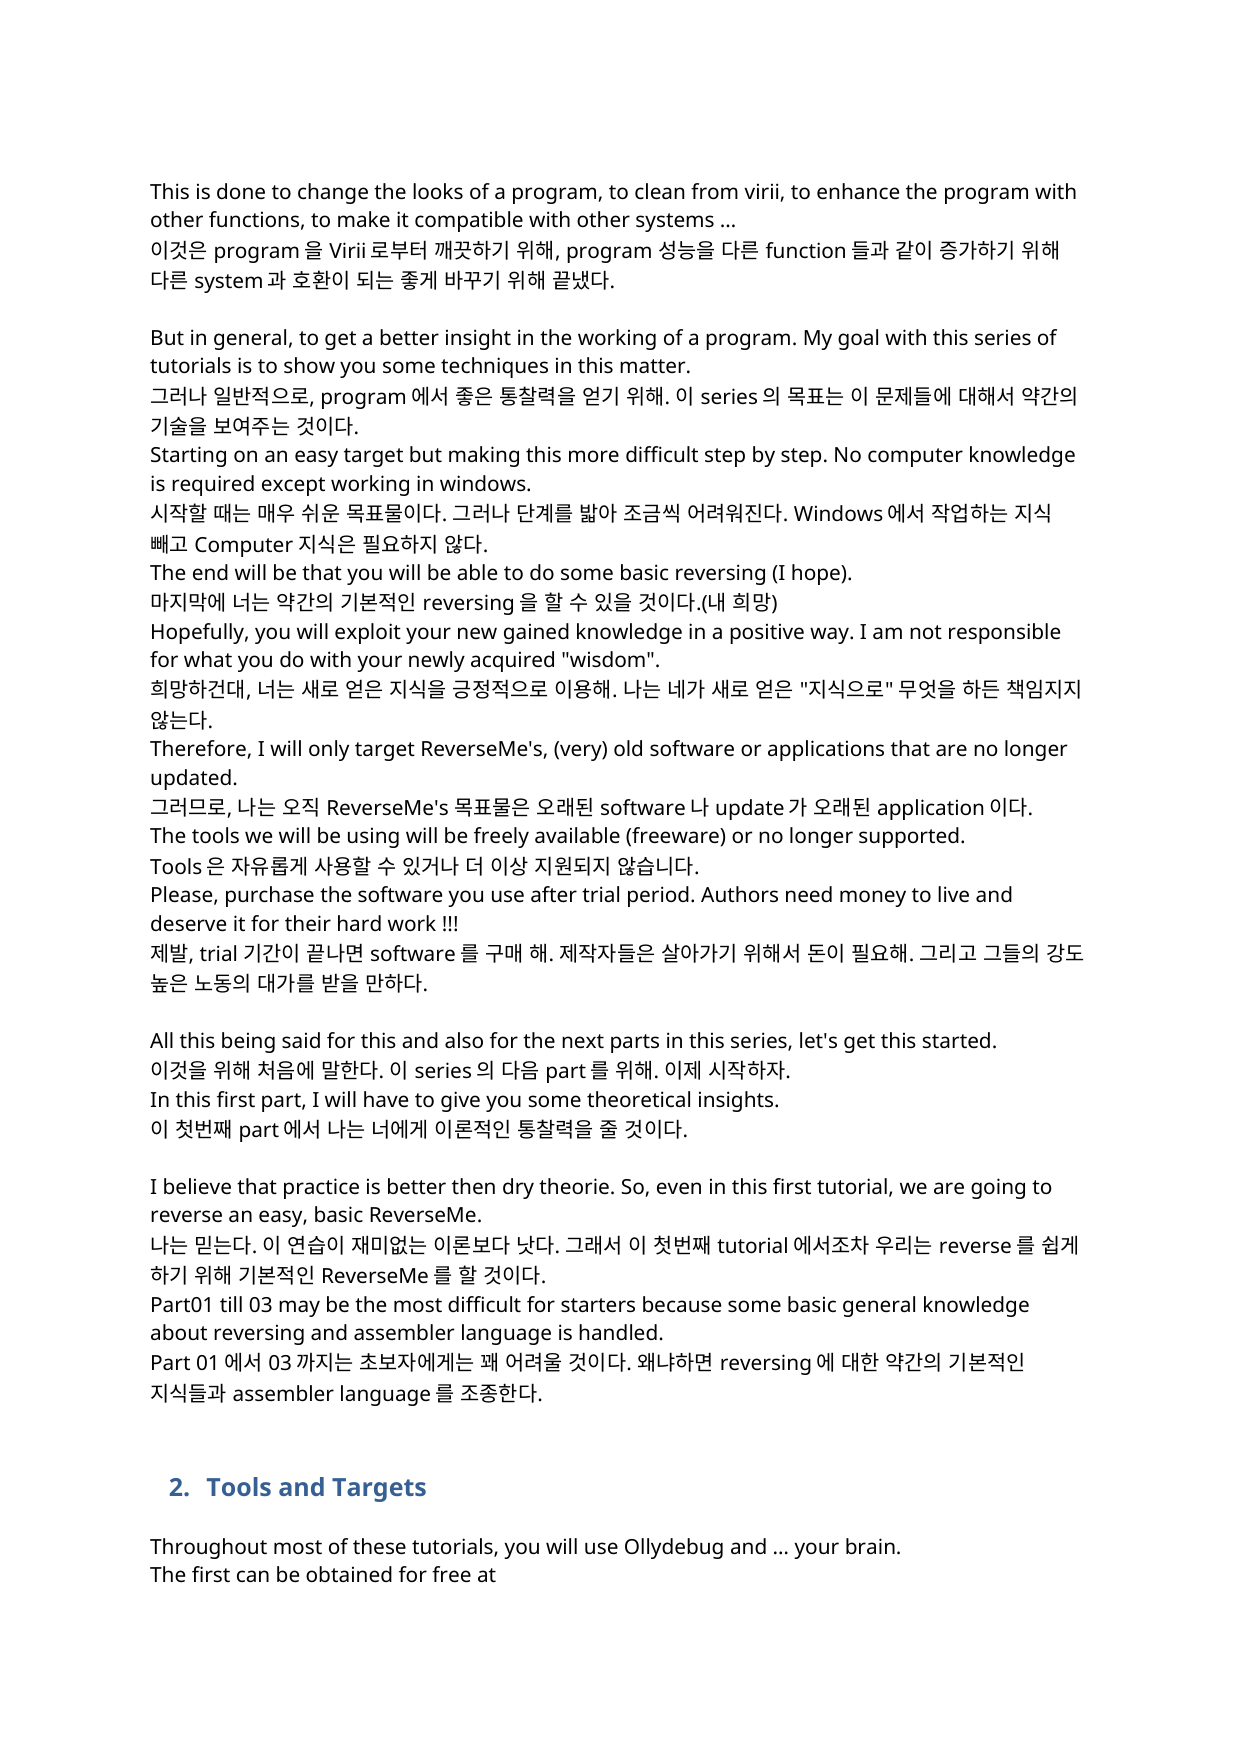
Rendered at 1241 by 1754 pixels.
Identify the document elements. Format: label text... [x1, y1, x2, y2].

text All this being said for this and also for the next parts in this series, let's get this started. [150, 1026, 1090, 1055]
text 마지막에 너는 약간의 기본적인 reversing을 할 수 있을 것이다.(내 희망) [150, 587, 1090, 617]
text Hopefully, you will exploit your new gained knowledge in a positive way. I am not responsible for what you do with your newly acquired "wisdom". [150, 617, 1090, 674]
text 이 첫번째 part에서 나는 너에게 이론적인 통찰력을 줄 것이다. [150, 1113, 1090, 1144]
text 제발, trial 기간이 끝나면 software를 구매 해. 제작자들은 살아가기 위해서 돈이 필요해. 그리고 그들의 강도 높은 노동의 대가를 받을 만하다. [150, 937, 1090, 998]
text The end will be that you will be able to do some basic reversing (I hope). [150, 558, 1090, 587]
text But in general, to get a better insight in the working of a program. My goal with this series of tutorials is to show you some techniques in this matter. [150, 323, 1090, 380]
text 이것은 program을 Virii로부터 깨끗하기 위해, program 성능을 다른 function들과 같이 증가하기 위해 다른 system과 호환이 되는 좋게 바꾸기 위해 끝냈다. [150, 234, 1090, 295]
text Starting on an easy target but making this more difficult step by step. No computer knowledge is required except working in windows. [150, 441, 1090, 497]
text 시작할 때는 매우 쉬운 목표물이다. 그러나 단계를 밟아 조금씩 어려워진다. Windows에서 작업하는 지식 빼고 Computer 지식은 필요하지 않다. [150, 497, 1090, 558]
text Throughout most of these tutorials, you will use Ollydebug and … your brain. [150, 1532, 1090, 1561]
text 그러므로, 나는 오직 ReverseMe's 목표물은 오래된 software나 update가 오래된 application이다. [150, 791, 1090, 822]
text The first can be obtained for free at [150, 1561, 1090, 1589]
text Therefore, I will only target ReverseMe's, (very) old software or applications that are no longer updated. [150, 734, 1090, 791]
text Part01 till 03 may be the most difficult for starters because some basic general knowledge about reversing and assembler language is handled. [150, 1290, 1090, 1347]
text Part 01에서 03까지는 초보자에게는 꽤 어려울 것이다. 왜냐하면 reversing에 대한 약간의 기본적인 지식들과 assembler language를 조종한다. [150, 1347, 1090, 1407]
text Please, purchase the software you use after trial period. Authors need money to live and deserve it for their hard work !!! [150, 880, 1090, 937]
list Tools and Targets [169, 1470, 1090, 1504]
text 나는 믿는다. 이 연습이 재미없는 이론보다 낫다. 그래서 이 첫번째 tutorial에서조차 우리는 reverse를 쉽게 하기 위해 기본적인 ReverseMe를 할 것이다. [150, 1229, 1090, 1290]
text In this first part, I will have to give you some theoretical insights. [150, 1085, 1090, 1113]
text This is done to change the looks of a program, to clean from virii, to enhance the program with other functions, to make it compatible with other systems … [150, 177, 1090, 234]
text 그러나 일반적으로, program에서 좋은 통찰력을 얻기 위해. 이 series의 목표는 이 문제들에 대해서 약간의 기술을 보여주는 것이다. [150, 380, 1090, 441]
text I believe that practice is better then dry theorie. So, even in this first tutorial, we are going to reverse an easy, basic ReverseMe. [150, 1172, 1090, 1229]
text 희망하건대, 너는 새로 얻은 지식을 긍정적으로 이용해. 나는 네가 새로 얻은 "지식으로" 무엇을 하든 책임지지 않는다. [150, 674, 1090, 734]
text The tools we will be using will be freely available (freeware) or no longer supported. [150, 822, 1090, 850]
text 이것을 위해 처음에 말한다. 이 series의 다음 part를 위해. 이제 시작하자. [150, 1055, 1090, 1085]
text Tools은 자유롭게 사용할 수 있거나 더 이상 지원되지 않습니다. [150, 850, 1090, 880]
